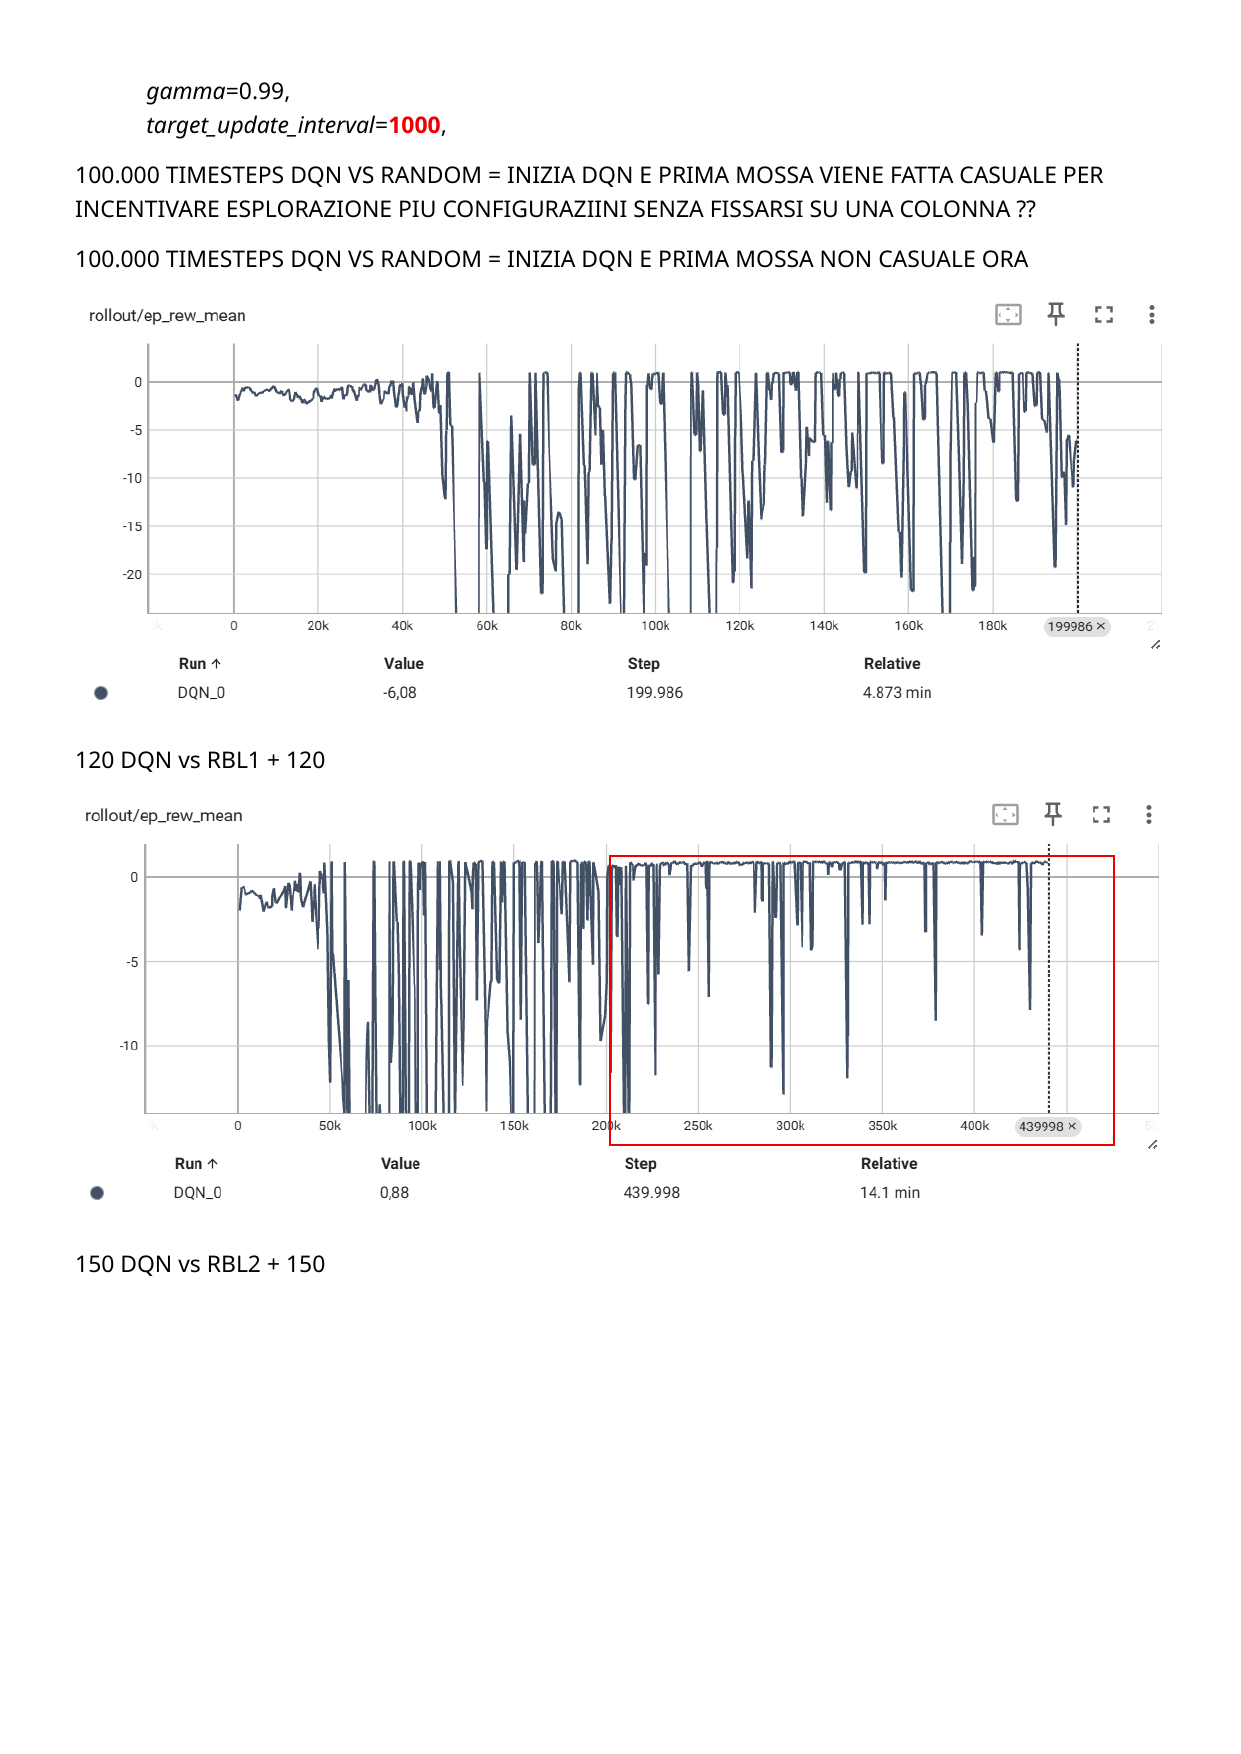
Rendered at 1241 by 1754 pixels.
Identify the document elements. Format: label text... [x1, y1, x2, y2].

text gamma=0.99, [75, 75, 1165, 106]
text 100.000 TIMESTEPS DQN VS RANDOM = INIZIA DQN E PRIMA MOSSA VIENE FATTA CASUALE PER INCENTIVARE ESPLORAZIONE PIU CONFIGURAZIINI SENZA FISSARSI SU UNA COLONNA ?? [75, 159, 1165, 224]
text 150 DQN vs RBL2 + 150 [75, 1248, 1165, 1279]
text 100.000 TIMESTEPS DQN VS RANDOM = INIZIA DQN E PRIMA MOSSA NON CASUALE ORA [75, 243, 1165, 274]
picture [75, 293, 1166, 726]
text target_update_interval=1000, [75, 109, 1165, 140]
text 120 DQN vs RBL1 + 120 [75, 744, 1165, 776]
picture [75, 794, 1166, 1229]
